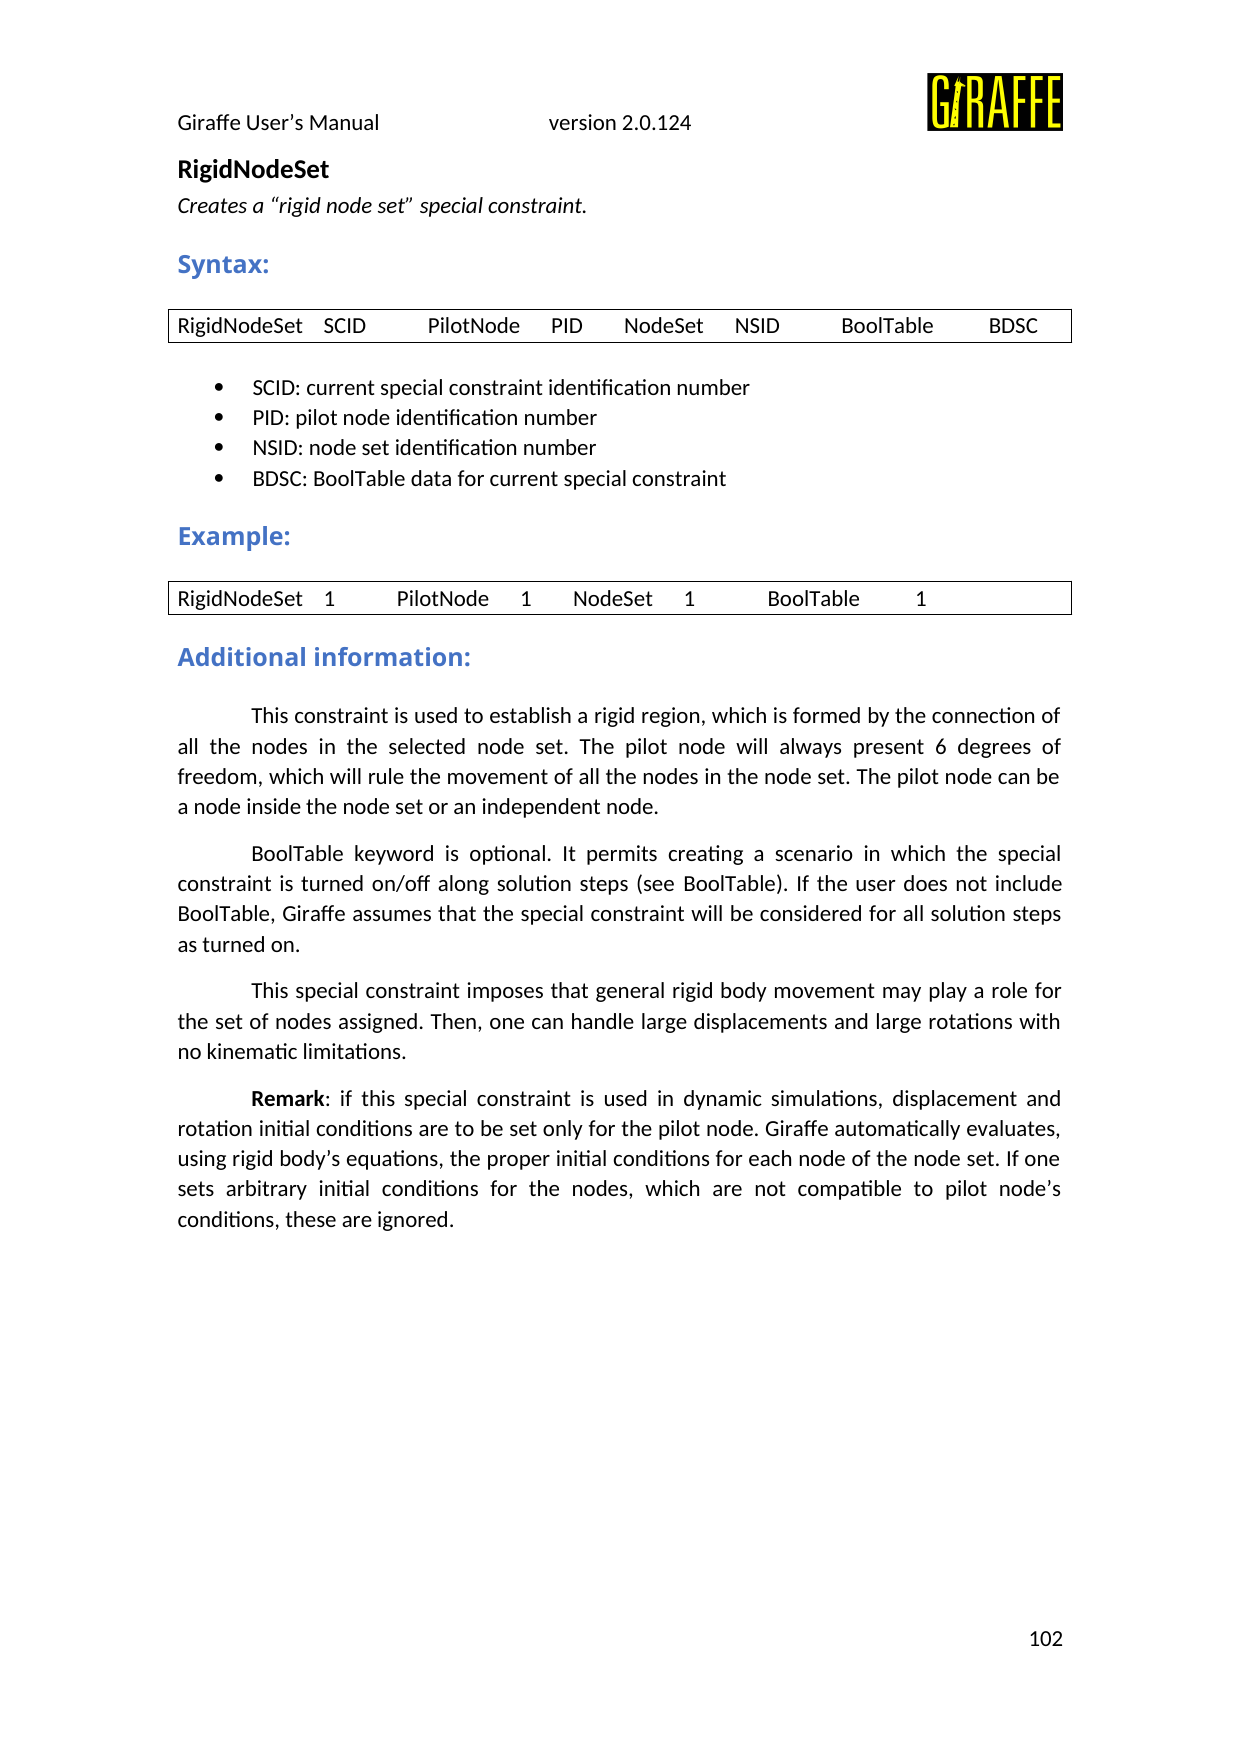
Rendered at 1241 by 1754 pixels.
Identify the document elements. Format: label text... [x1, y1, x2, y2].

list PID: pilot node identification number [215, 403, 1063, 431]
text Creates a “rigid node set” special constraint. [177, 192, 1063, 219]
list SCID: current special constraint identification number [215, 373, 1063, 401]
text BoolTable keyword is optional. It permits creating a scenario in which the special constraint is turned on/off along solution steps (see BoolTable). If the user does not include BoolTable, Giraffe assumes that the special constraint will be considered for all solution steps as turned on. [177, 839, 1063, 958]
text RigidNodeSet 1 PilotNode 1 NodeSet 1 BoolTable 1 [169, 582, 1071, 614]
list NSID: node set identification number [215, 433, 1063, 461]
subtitle Syntax: [177, 247, 1063, 281]
text This constraint is used to establish a rigid region, which is formed by the connection of all the nodes in the selected node set. The pilot node will always present 6 degrees of freedom, which will rule the movement of all the nodes in the node set. The pilot node can be a node inside the node set or an independent node. [177, 702, 1063, 820]
subtitle Additional information: [177, 640, 1063, 674]
picture [927, 73, 1063, 131]
subtitle RigidNodeSet [177, 152, 1063, 185]
list BDSC: BoolTable data for current special constraint [215, 464, 1063, 492]
subtitle Example: [177, 519, 1063, 553]
text Remark: if this special constraint is used in dynamic simulations, displacement and rotation initial conditions are to be set only for the pilot node. Giraffe automatically evaluates, using rigid body’s equations, the proper initial conditions for each node of the node set. If one sets arbitrary initial conditions for the nodes, which are not compatible to pilot node’s conditions, these are ignored. [177, 1084, 1063, 1233]
text RigidNodeSet SCID PilotNode PID NodeSet NSID BoolTable BDSC [169, 310, 1071, 342]
text This special constraint imposes that general rigid body movement may play a role for the set of nodes assigned. Then, one can handle large displacements and large rotations with no kinematic limitations. [177, 977, 1063, 1065]
